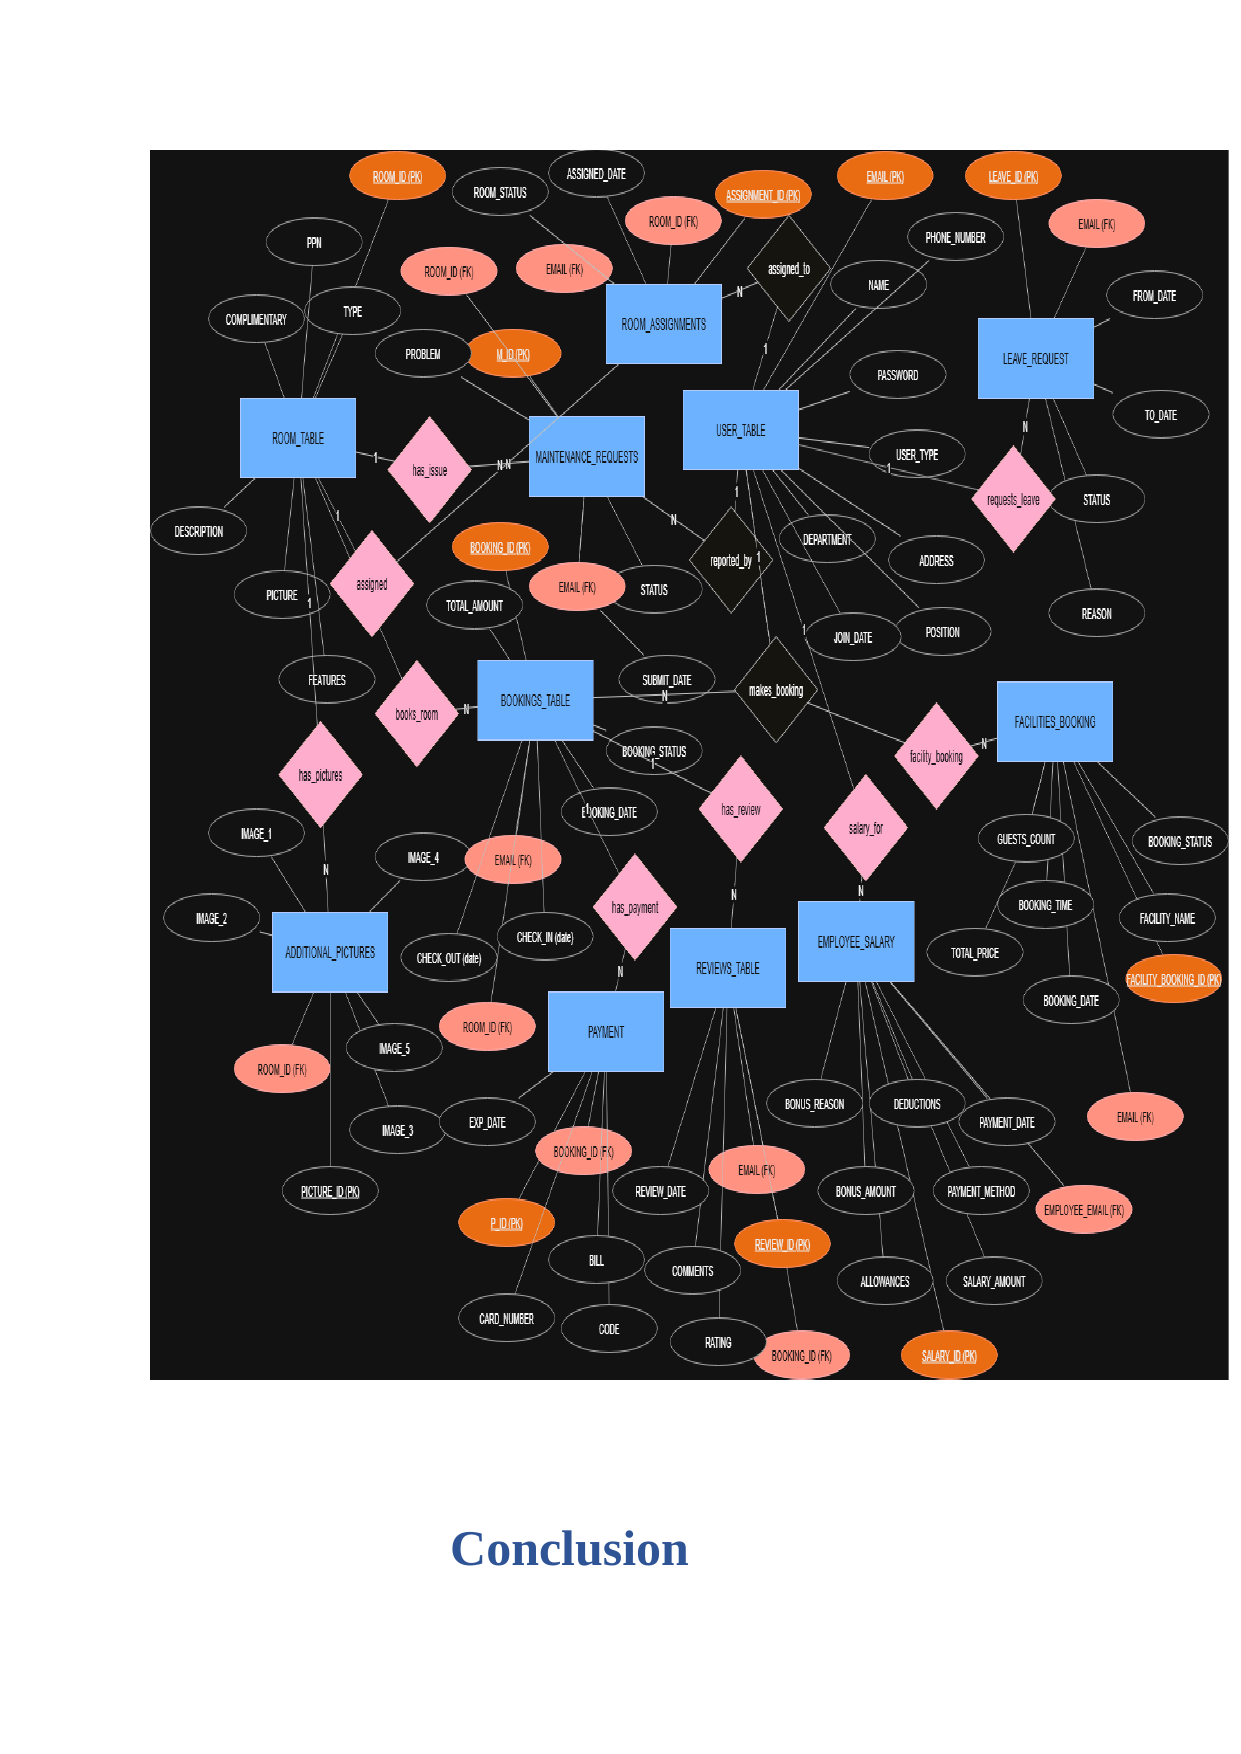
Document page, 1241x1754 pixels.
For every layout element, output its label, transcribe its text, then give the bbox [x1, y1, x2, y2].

text Conclusion [150, 1519, 1090, 1576]
picture [150, 150, 1229, 1380]
